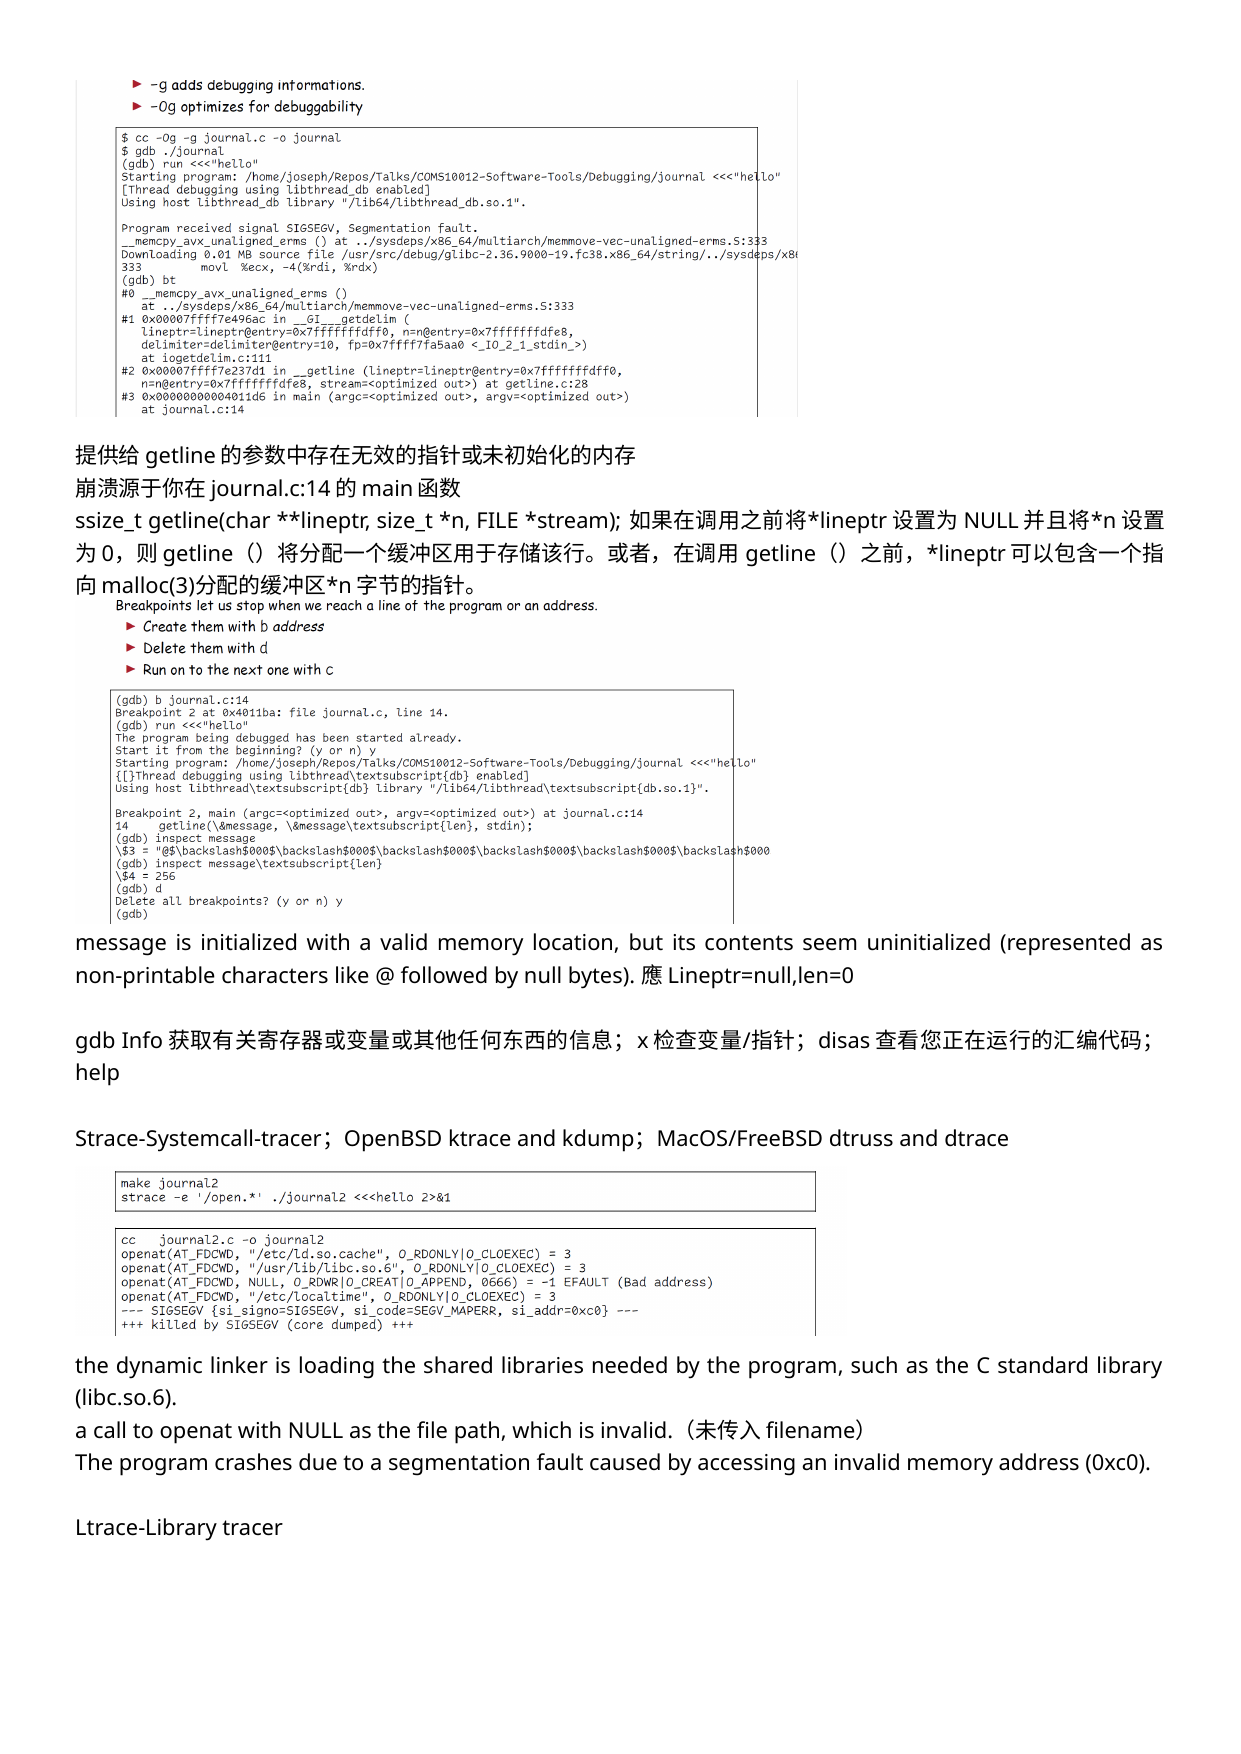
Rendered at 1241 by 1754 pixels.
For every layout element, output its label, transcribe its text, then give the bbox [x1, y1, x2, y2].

text message is initialized with a valid memory location, but its contents seem uninitialized (represented as non-printable characters like @ followed by null bytes). 應Lineptr=null,len=0 [75, 926, 1165, 991]
text gdb Info获取有关寄存器或变量或其他任何东西的信息；x检查变量/指针；disas查看您正在运行的汇编代码；help [75, 1023, 1165, 1088]
text 提供给getline的参数中存在无效的指针或未初始化的内存 [75, 438, 1165, 471]
picture [75, 600, 771, 924]
text The program crashes due to a segmentation fault caused by accessing an invalid memory address (0xc0). [75, 1446, 1165, 1478]
text a call to openat with NULL as the file path, which is invalid.（未传入filename） [75, 1413, 1165, 1446]
text the dynamic linker is loading the shared libraries needed by the program, such as the C standard library (libc.so.6). [75, 1348, 1165, 1413]
picture [75, 80, 798, 417]
picture [75, 1166, 848, 1336]
text 崩溃源于你在journal.c:14的main函数 [75, 471, 1165, 503]
text ssize_t getline(char **lineptr, size_t *n, FILE *stream); 如果在调用之前将*lineptr设置为NULL并且将*n设置为0，则getline（）将分配一个缓冲区用于存储该行。或者，在调用getline（）之前，*lineptr可以包含一个指向malloc(3)分配的缓冲区*n字节的指针。 [75, 503, 1165, 601]
text Ltrace-Library tracer [75, 1511, 1165, 1543]
text Strace-Systemcall-tracer；OpenBSD ktrace and kdump；MacOS/FreeBSD dtruss and dtrace [75, 1121, 1165, 1153]
